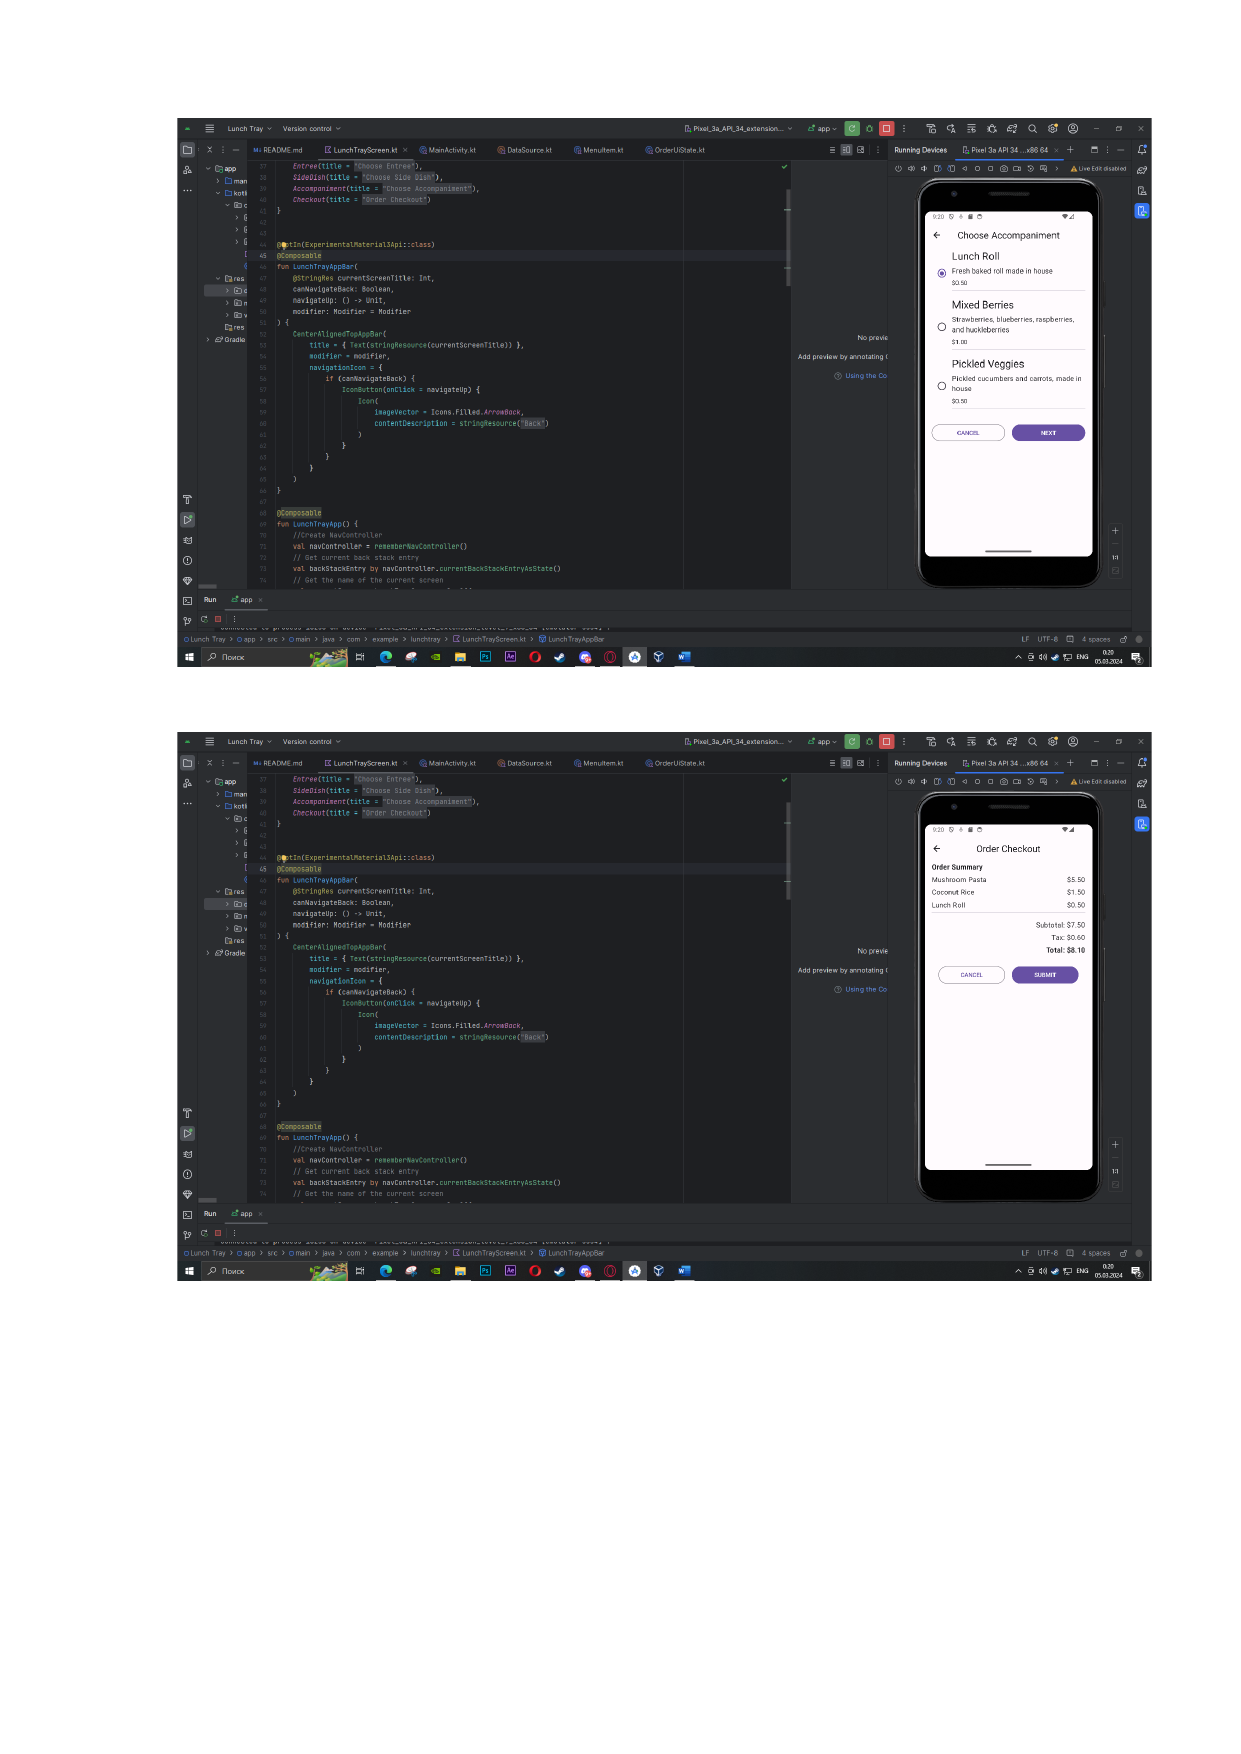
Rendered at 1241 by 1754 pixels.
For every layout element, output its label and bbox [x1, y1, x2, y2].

picture [177, 732, 1152, 1281]
picture [177, 118, 1152, 667]
